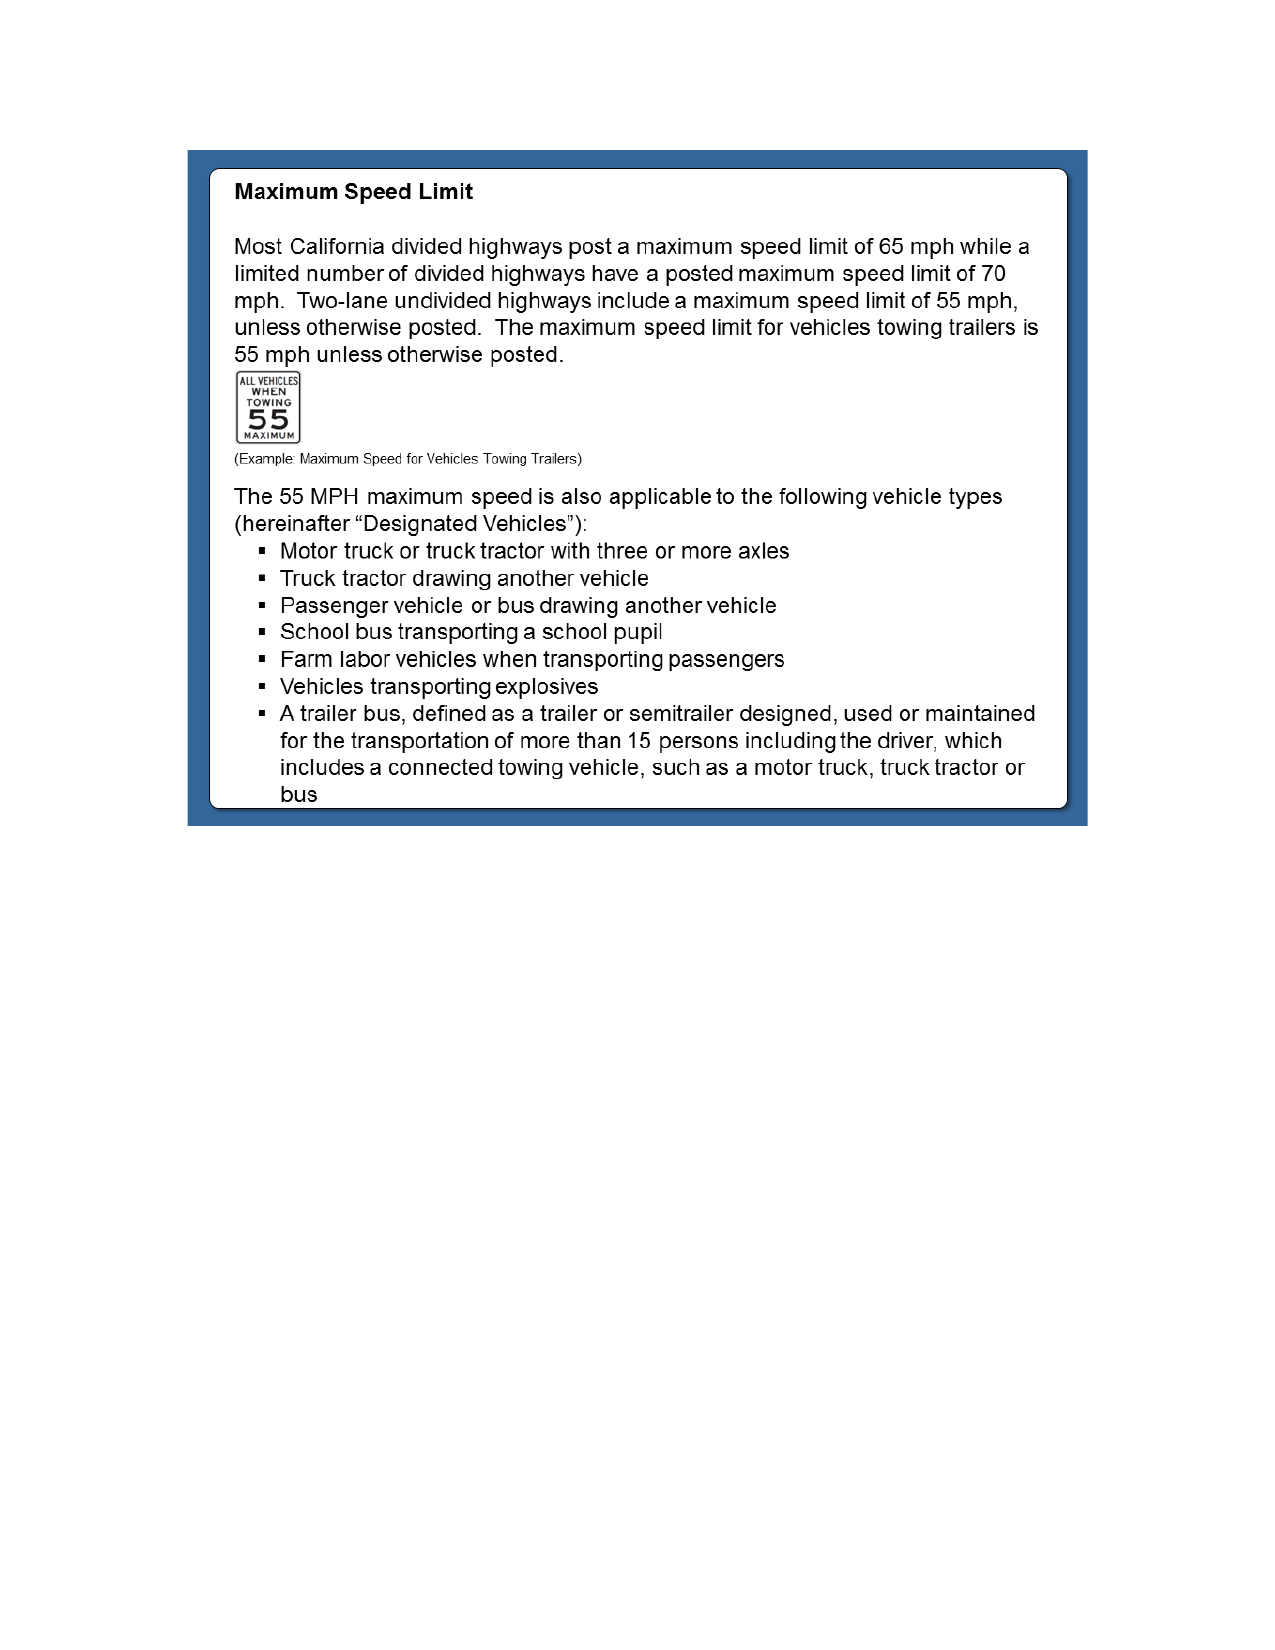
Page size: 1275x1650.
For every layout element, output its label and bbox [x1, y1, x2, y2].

picture [187, 150, 1088, 826]
